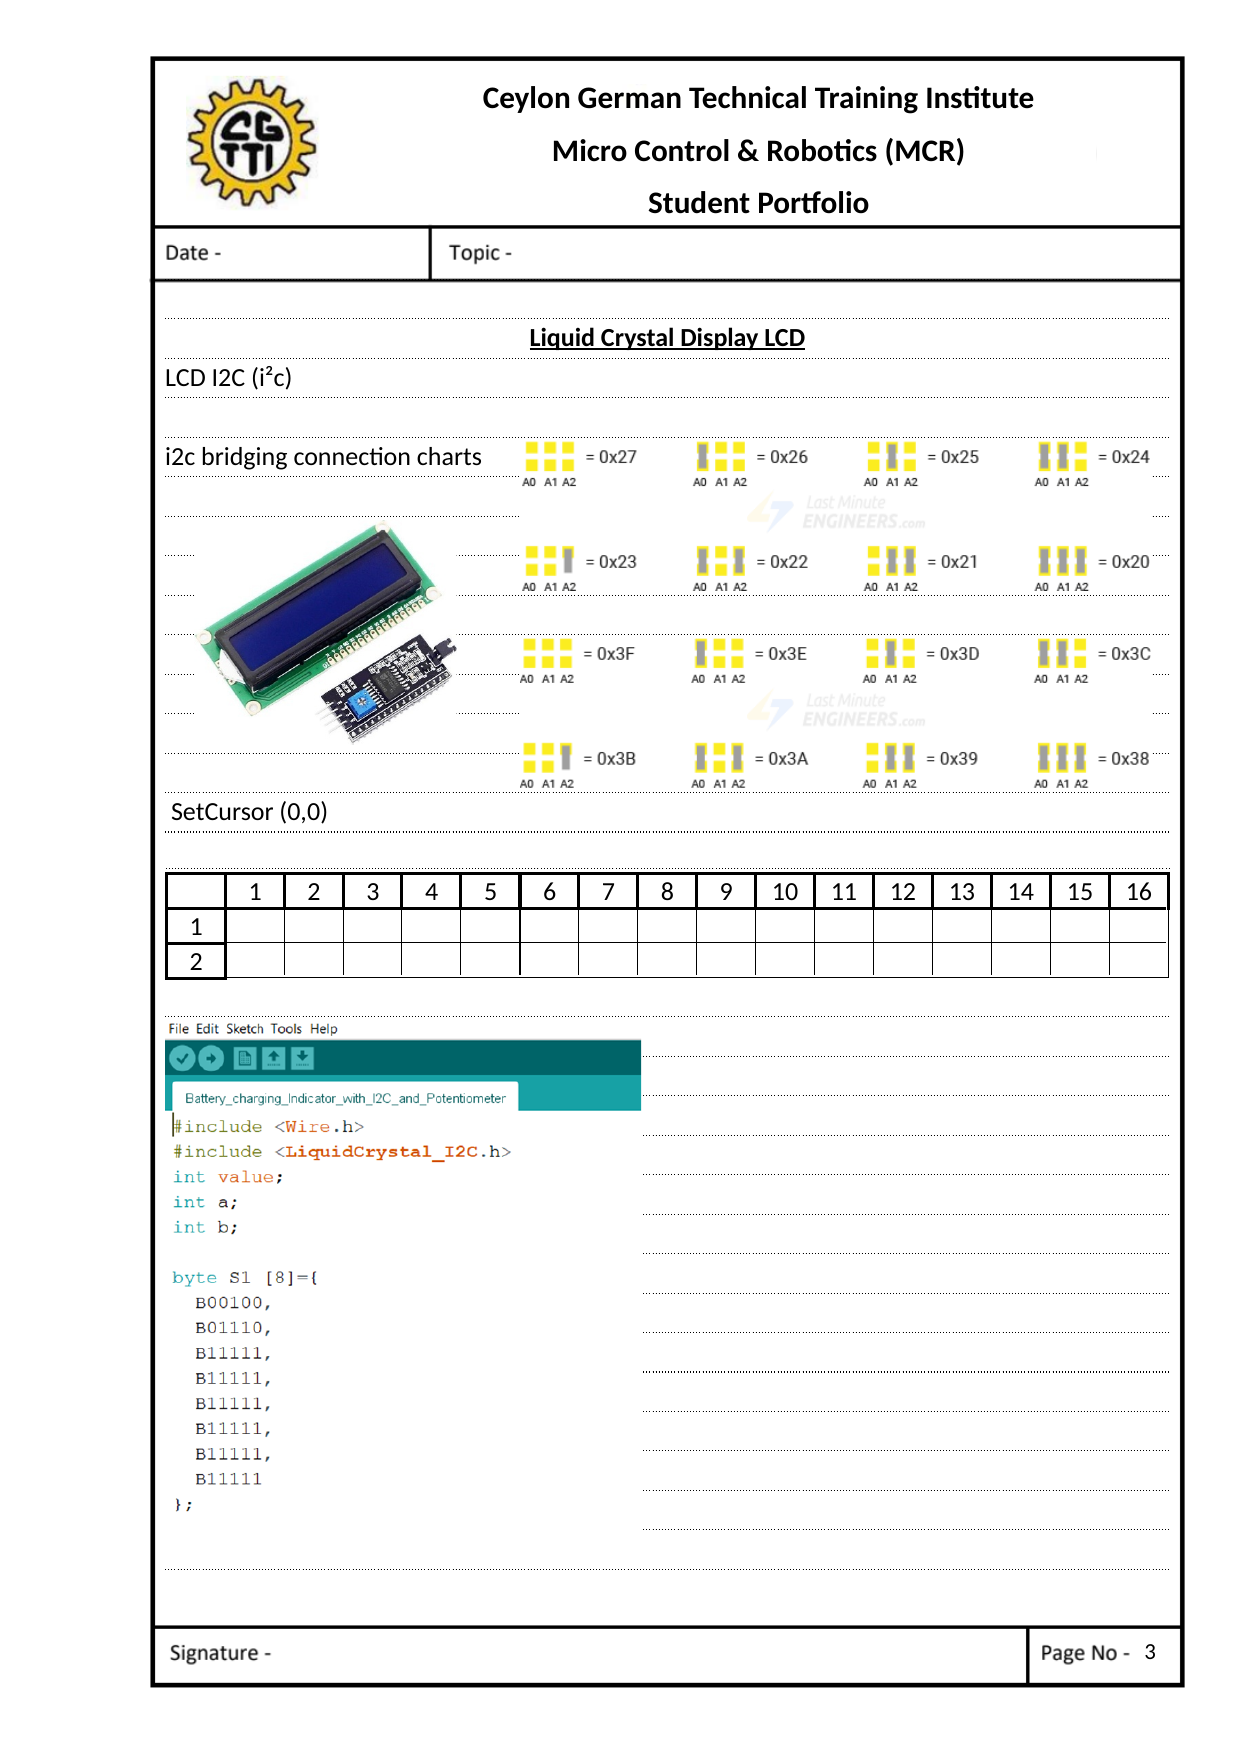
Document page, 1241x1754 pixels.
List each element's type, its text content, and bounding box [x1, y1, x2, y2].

table_cell [227, 910, 284, 942]
table_cell [520, 943, 579, 977]
table_cell [814, 943, 873, 977]
table_cell [285, 910, 343, 942]
table_header 16 [1111, 875, 1167, 907]
text Liquid Crystal Display LCD [165, 318, 1170, 355]
table_header 2 [286, 875, 342, 907]
table_header 13 [934, 875, 990, 907]
table_cell [991, 943, 1050, 977]
table_cell [227, 943, 284, 977]
table_cell 2 [168, 945, 224, 977]
text LCD I2C (i²c) [165, 358, 1170, 394]
table_cell 1 [168, 910, 224, 942]
table_cell [815, 910, 873, 942]
table_cell [1109, 942, 1168, 977]
table_cell [579, 910, 637, 942]
table_cell [992, 910, 1050, 942]
table_header 9 [698, 875, 754, 907]
table_header 12 [875, 875, 931, 907]
table_cell [521, 910, 578, 942]
table_cell [344, 910, 401, 942]
table_cell [874, 910, 932, 942]
table_header 8 [639, 875, 695, 907]
table_cell [756, 910, 814, 942]
picture [0, 0, 1241, 1753]
table_cell [402, 943, 461, 977]
text i2c bridging connection charts [165, 437, 1170, 473]
table_header 6 [522, 875, 577, 907]
table_cell [461, 943, 520, 977]
table_cell [461, 910, 519, 942]
table_header 15 [1052, 875, 1108, 907]
table_cell [697, 943, 755, 977]
table_cell [343, 943, 402, 977]
table_cell [402, 910, 460, 942]
table_cell [1051, 910, 1109, 942]
table_cell [1110, 907, 1168, 942]
table_cell [284, 943, 343, 977]
table_cell [638, 910, 696, 942]
table_header 10 [757, 875, 813, 907]
table_header 7 [580, 875, 636, 907]
table_cell [697, 910, 755, 942]
table_cell [638, 943, 697, 977]
table_cell [579, 943, 638, 977]
table_header 1 [227, 875, 283, 907]
table_cell [873, 943, 932, 977]
table_header 14 [993, 875, 1049, 907]
table_header [168, 875, 224, 907]
table_header 4 [403, 875, 459, 907]
table_cell [1050, 943, 1109, 977]
table_cell [933, 910, 991, 942]
table_cell [932, 943, 991, 977]
table_header 5 [462, 875, 518, 907]
table_cell [755, 943, 814, 977]
table_header 11 [816, 875, 872, 907]
text SetCursor (0,0) [165, 792, 1170, 829]
table_header 3 [345, 875, 400, 907]
